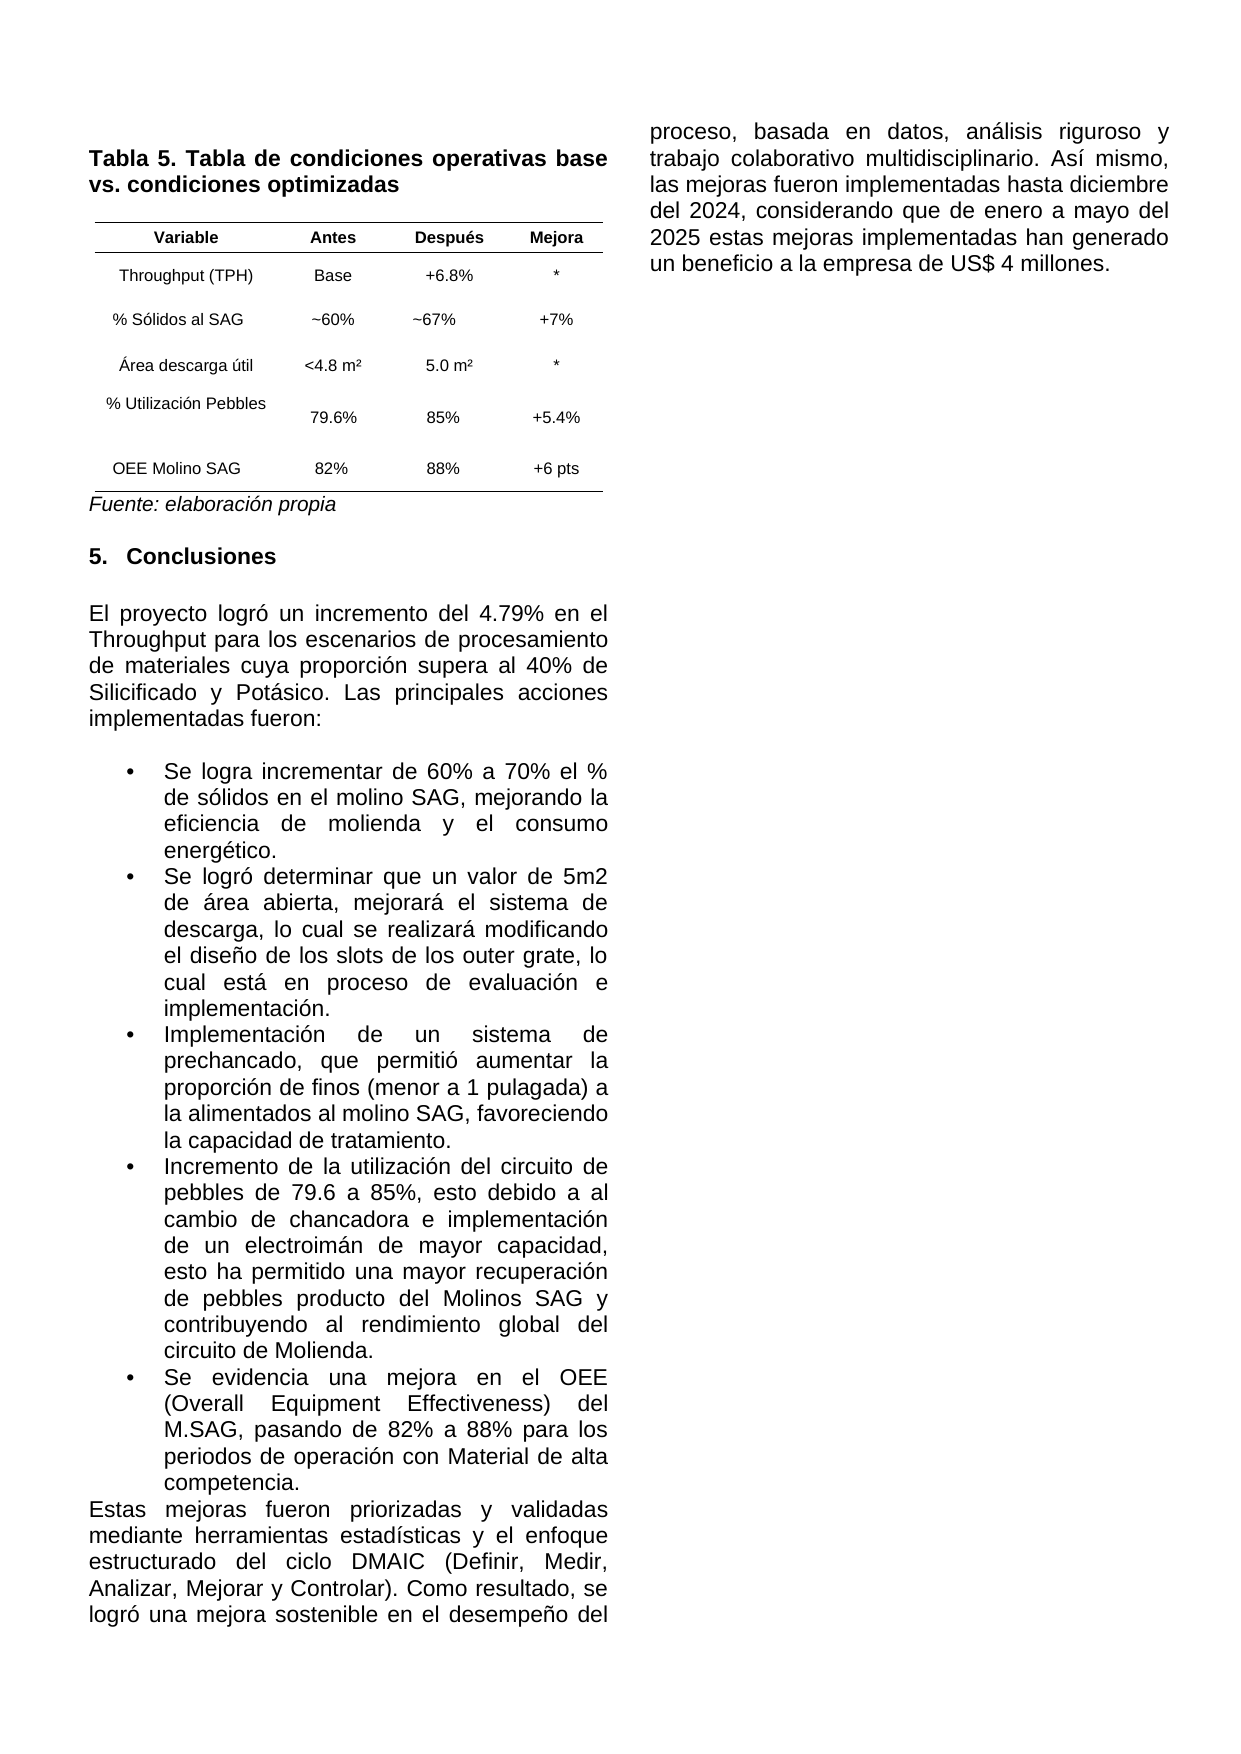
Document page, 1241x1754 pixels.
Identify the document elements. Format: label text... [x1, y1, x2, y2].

text El proyecto logró un incremento del 4.79% en el Throughput para los escenarios de procesamiento de materiales cuya proporción supera al 40% de Silicificado y Potásico. Las principales acciones implementadas fueron: [89, 599, 608, 731]
text Estas mejoras fueron priorizadas y validadas mediante herramientas estadísticas y el enfoque estructurado del ciclo DMAIC (Definir, Medir, Analizar, Mejorar y Controlar). Como resultado, se logró una mejora sostenible en el desempeño del proceso, basada en datos, análisis riguroso y trabajo colaborativo multidisciplinario. Así mismo, las mejoras fueron implementadas hasta diciembre del 2024, considerando que de enero a mayo del 2025 estas mejoras implementadas han generado un beneficio a la empresa de US$ 4 millones. [649, 118, 1169, 276]
table_cell 82% [278, 446, 388, 491]
table_header Variable [95, 223, 277, 252]
table_cell +5.4% [510, 389, 602, 446]
table_cell * [510, 253, 602, 297]
table_cell +6 pts [510, 446, 602, 491]
text Estas mejoras fueron priorizadas y validadas mediante herramientas estadísticas y el enfoque estructurado del ciclo DMAIC (Definir, Medir, Analizar, Mejorar y Controlar). Como resultado, se logró una mejora sostenible en el desempeño del proceso, basada en datos, análisis riguroso y trabajo colaborativo multidisciplinario. Así mismo, las mejoras fueron implementadas hasta diciembre del 2024, considerando que de enero a mayo del 2025 estas mejoras implementadas han generado un beneficio a la empresa de US$ 4 millones. [89, 1496, 608, 1627]
table_cell <4.8 m² [278, 342, 388, 389]
table_cell % Utilización Pebbles [95, 389, 277, 446]
table_cell Base [278, 253, 388, 297]
text Tabla 5. Tabla de condiciones operativas base vs. condiciones optimizadas [89, 144, 608, 197]
table_cell 88% [388, 446, 510, 491]
table_cell ~67% [388, 297, 510, 342]
list Se logró determinar que un valor de 5m2 de área abierta, mejorará el sistema de descarga, lo cual se realizará modificando el diseño de los slots de los outer grate, lo cual está en proceso de evaluación e implementación. [126, 863, 608, 1021]
table_cell Throughput (TPH) [95, 253, 277, 297]
table_cell Área descarga útil [95, 342, 277, 389]
table_cell 5.0 m² [388, 342, 510, 389]
text Fuente: elaboración propia [89, 492, 608, 516]
table_cell 79.6% [278, 389, 388, 446]
table_header Mejora [510, 223, 602, 252]
table_cell +7% [510, 297, 602, 342]
list Conclusiones [89, 543, 608, 569]
list Incremento de la utilización del circuito de pebbles de 79.6 a 85%, esto debido a al cambio de chancadora e implementación de un electroimán de mayor capacidad, esto ha permitido una mayor recuperación de pebbles producto del Molinos SAG y contribuyendo al rendimiento global del circuito de Molienda. [126, 1153, 608, 1364]
table_cell 85% [388, 389, 510, 446]
list Se logra incrementar de 60% a 70% el % de sólidos en el molino SAG, mejorando la eficiencia de molienda y el consumo energético. [126, 758, 608, 863]
table_header Antes [278, 223, 388, 252]
table_cell ~60% [278, 297, 388, 342]
table_cell % Sólidos al SAG [95, 297, 277, 342]
table_cell OEE Molino SAG [95, 446, 277, 491]
table_header Después [388, 223, 510, 252]
table_cell +6.8% [388, 253, 510, 297]
table_cell * [510, 342, 602, 389]
list Se evidencia una mejora en el OEE (Overall Equipment Effectiveness) del M.SAG, pasando de 82% a 88% para los periodos de operación con Material de alta competencia. [126, 1364, 608, 1496]
list Implementación de un sistema de prechancado, que permitió aumentar la proporción de finos (menor a 1 pulagada) a la alimentados al molino SAG, favoreciendo la capacidad de tratamiento. [126, 1021, 608, 1153]
